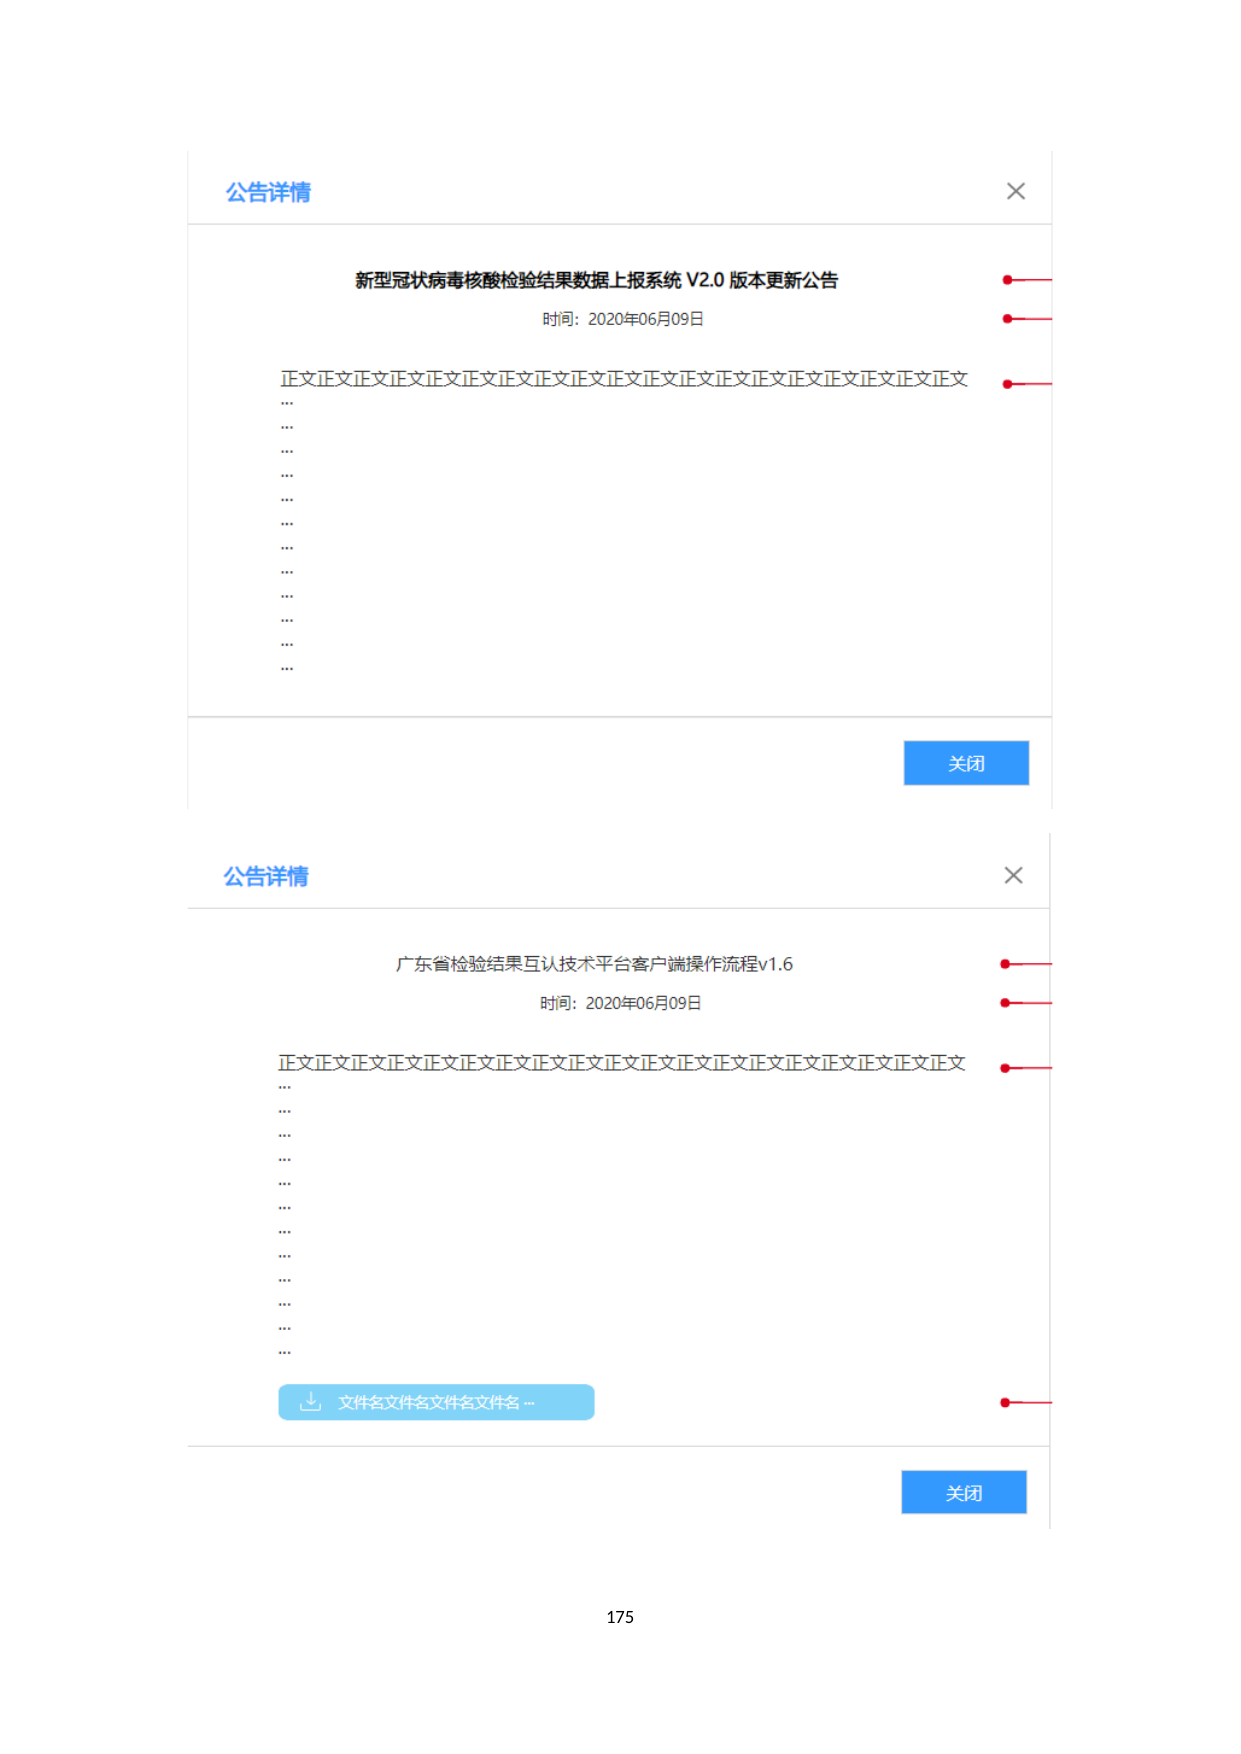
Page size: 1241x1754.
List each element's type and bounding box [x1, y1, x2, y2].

picture [187, 151, 1053, 809]
picture [187, 833, 1053, 1529]
